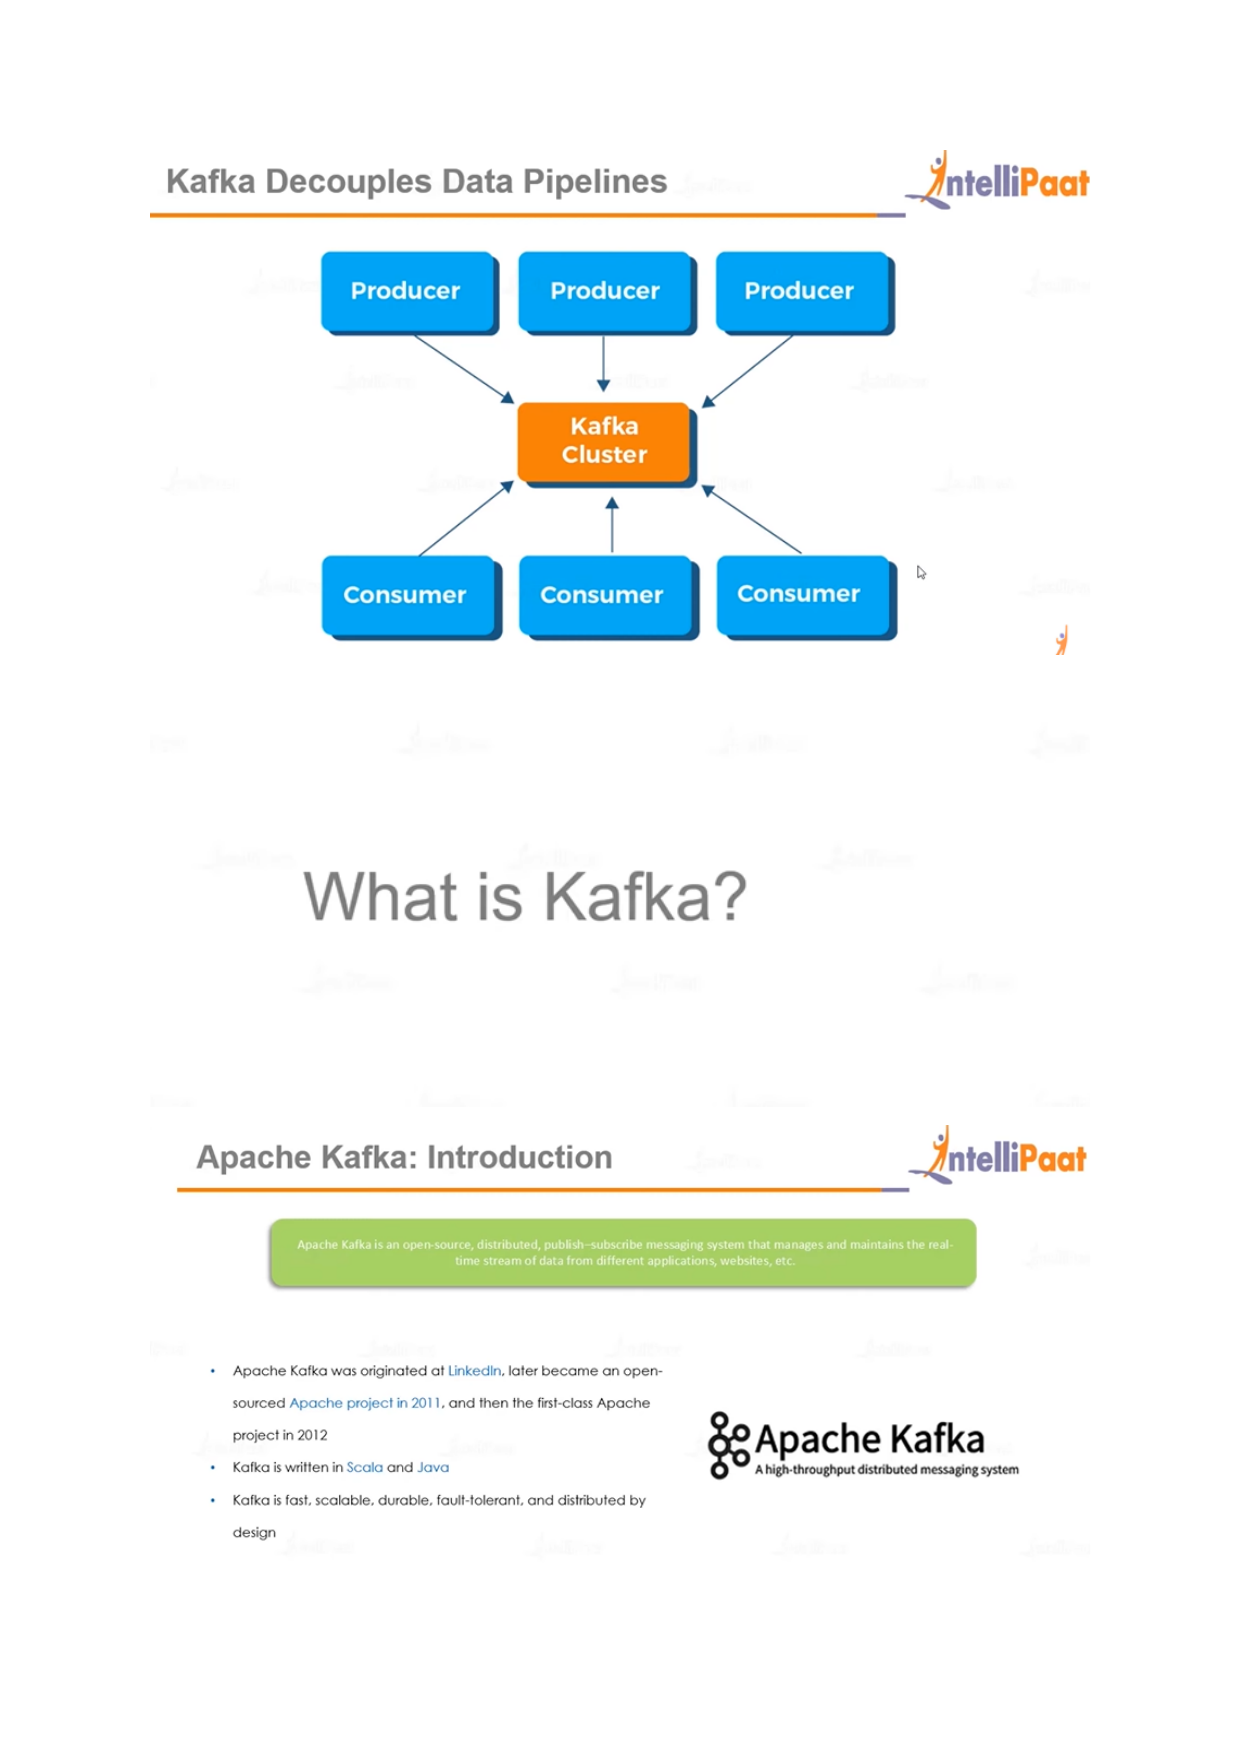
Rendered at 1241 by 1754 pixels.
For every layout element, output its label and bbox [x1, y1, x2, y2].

picture [150, 150, 1091, 655]
picture [150, 1125, 1091, 1583]
picture [150, 720, 1091, 1107]
